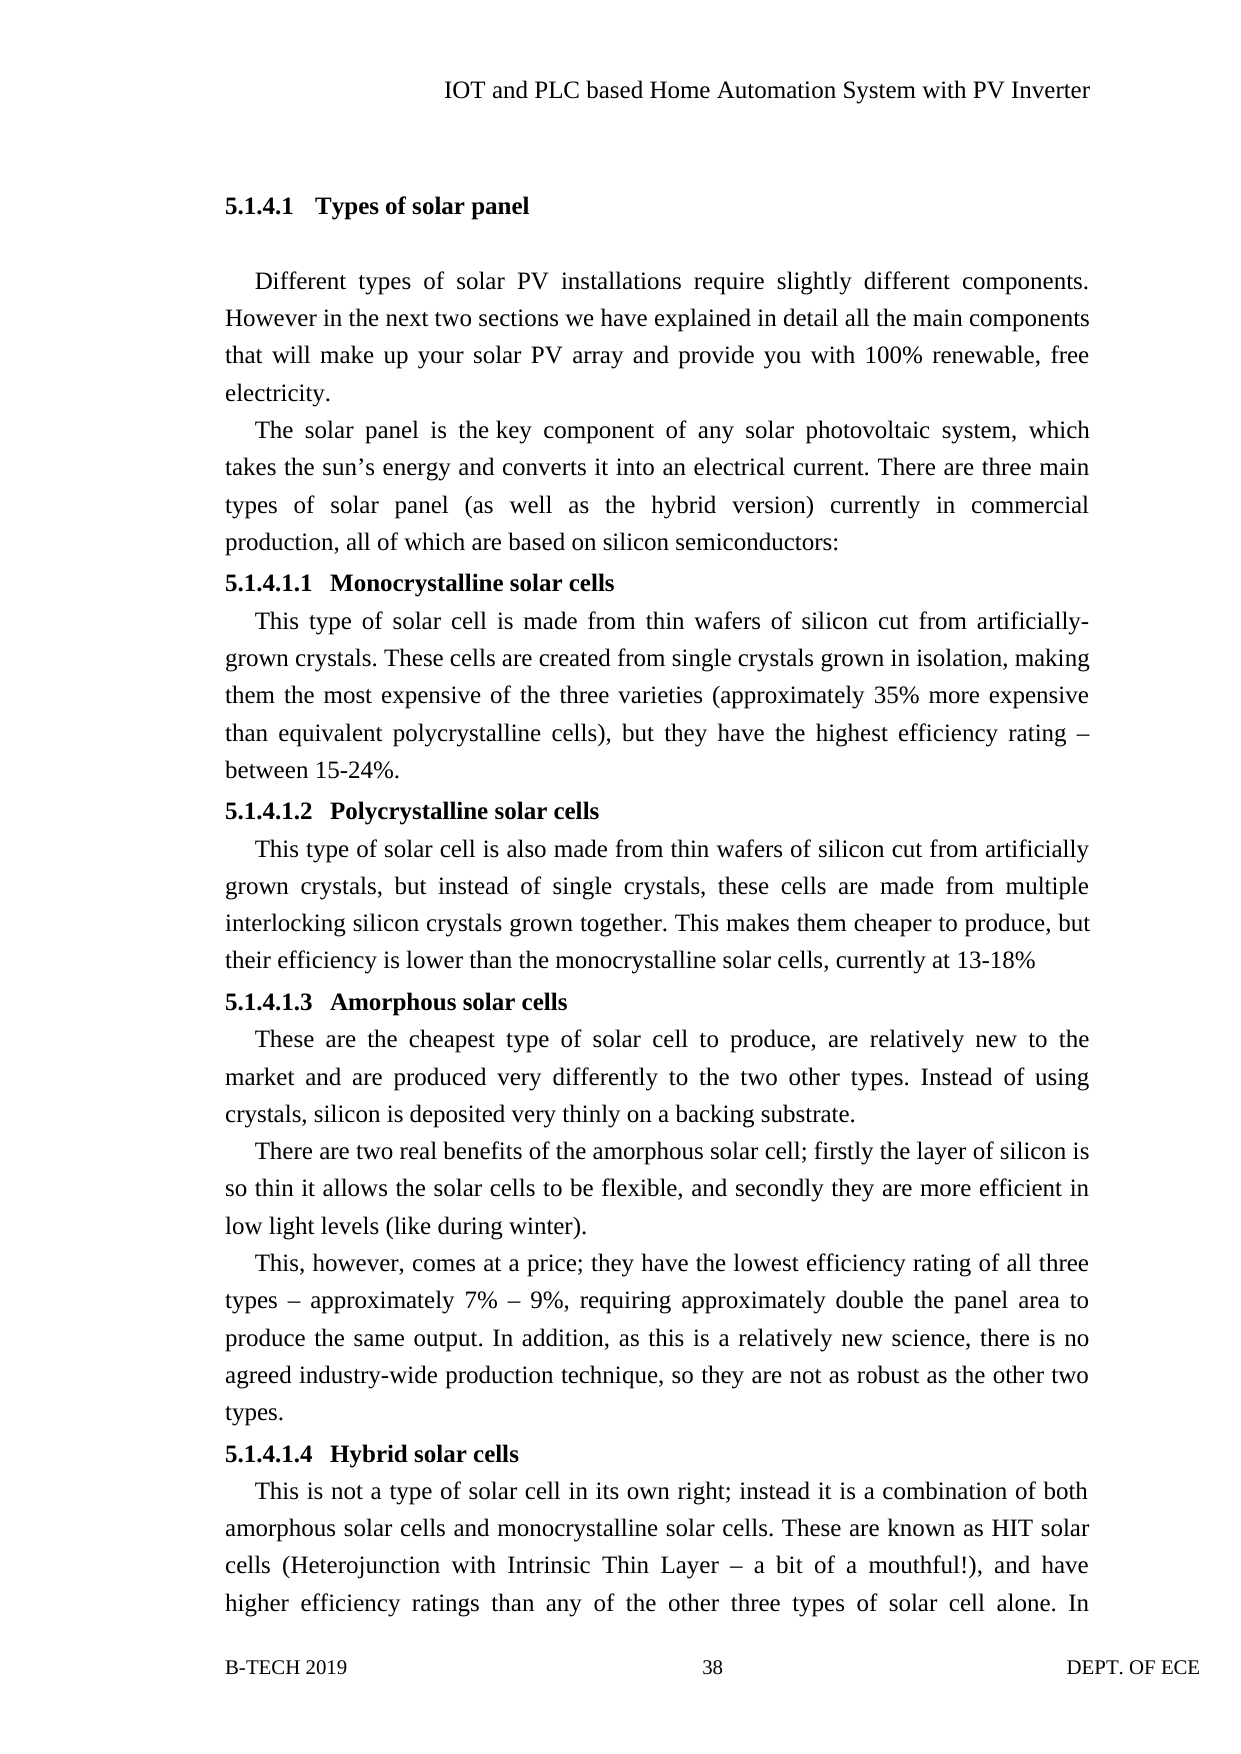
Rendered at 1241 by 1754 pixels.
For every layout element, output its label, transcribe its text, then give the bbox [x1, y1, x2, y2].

subtitle Types of solar panel [225, 191, 1090, 220]
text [225, 1476, 1090, 1617]
text There are two real benefits of the amorphous solar cell; firstly the layer of silicon is so thin it allows the solar cells to be flexible, and secondly they are more efficient in low light levels (like during winter). [225, 1136, 1090, 1239]
text The solar panel is the key component of any solar photovoltaic system, which takes the sun’s energy and converts it into an electrical current. There are three main types of solar panel (as well as the hybrid version) currently in commercial production, all of which are based on silicon semiconductors: [225, 415, 1090, 556]
subtitle Polycrystalline solar cells [225, 796, 1090, 825]
text This type of solar cell is made from thin wafers of silicon cut from artificially-grown crystals. These cells are created from single crystals grown in isolation, making them the most expensive of the three varieties (approximately 35% more expensive than equivalent polycrystalline cells), but they have the highest efficiency rating – between 15-24%. [225, 606, 1090, 784]
text These are the cheapest type of solar cell to produce, are relatively new to the market and are produced very differently to the two other types. Instead of using crystals, silicon is deposited very thinly on a backing substrate. [225, 1024, 1090, 1128]
subtitle Amorphous solar cells [225, 987, 1090, 1016]
text Different types of solar PV installations require slightly different components. However in the next two sections we have explained in detail all the main components that will make up your solar PV array and provide you with 100% renewable, free electricity. [225, 266, 1090, 407]
subtitle Hybrid solar cells [225, 1439, 1090, 1467]
subtitle Monocrystalline solar cells [225, 568, 1090, 597]
text This, however, comes at a price; they have the lowest efficiency rating of all three types – approximately 7% – 9%, requiring approximately double the panel area to produce the same output. In addition, as this is a relatively new science, there is no agreed industry-wide production technique, so they are not as robust as the other two types. [225, 1248, 1090, 1426]
text This type of solar cell is also made from thin wafers of silicon cut from artificially grown crystals, but instead of single crystals, these cells are made from multiple interlocking silicon crystals grown together. This makes them cheaper to produce, but their efficiency is lower than the monocrystalline solar cells, currently at 13-18% [225, 834, 1090, 974]
